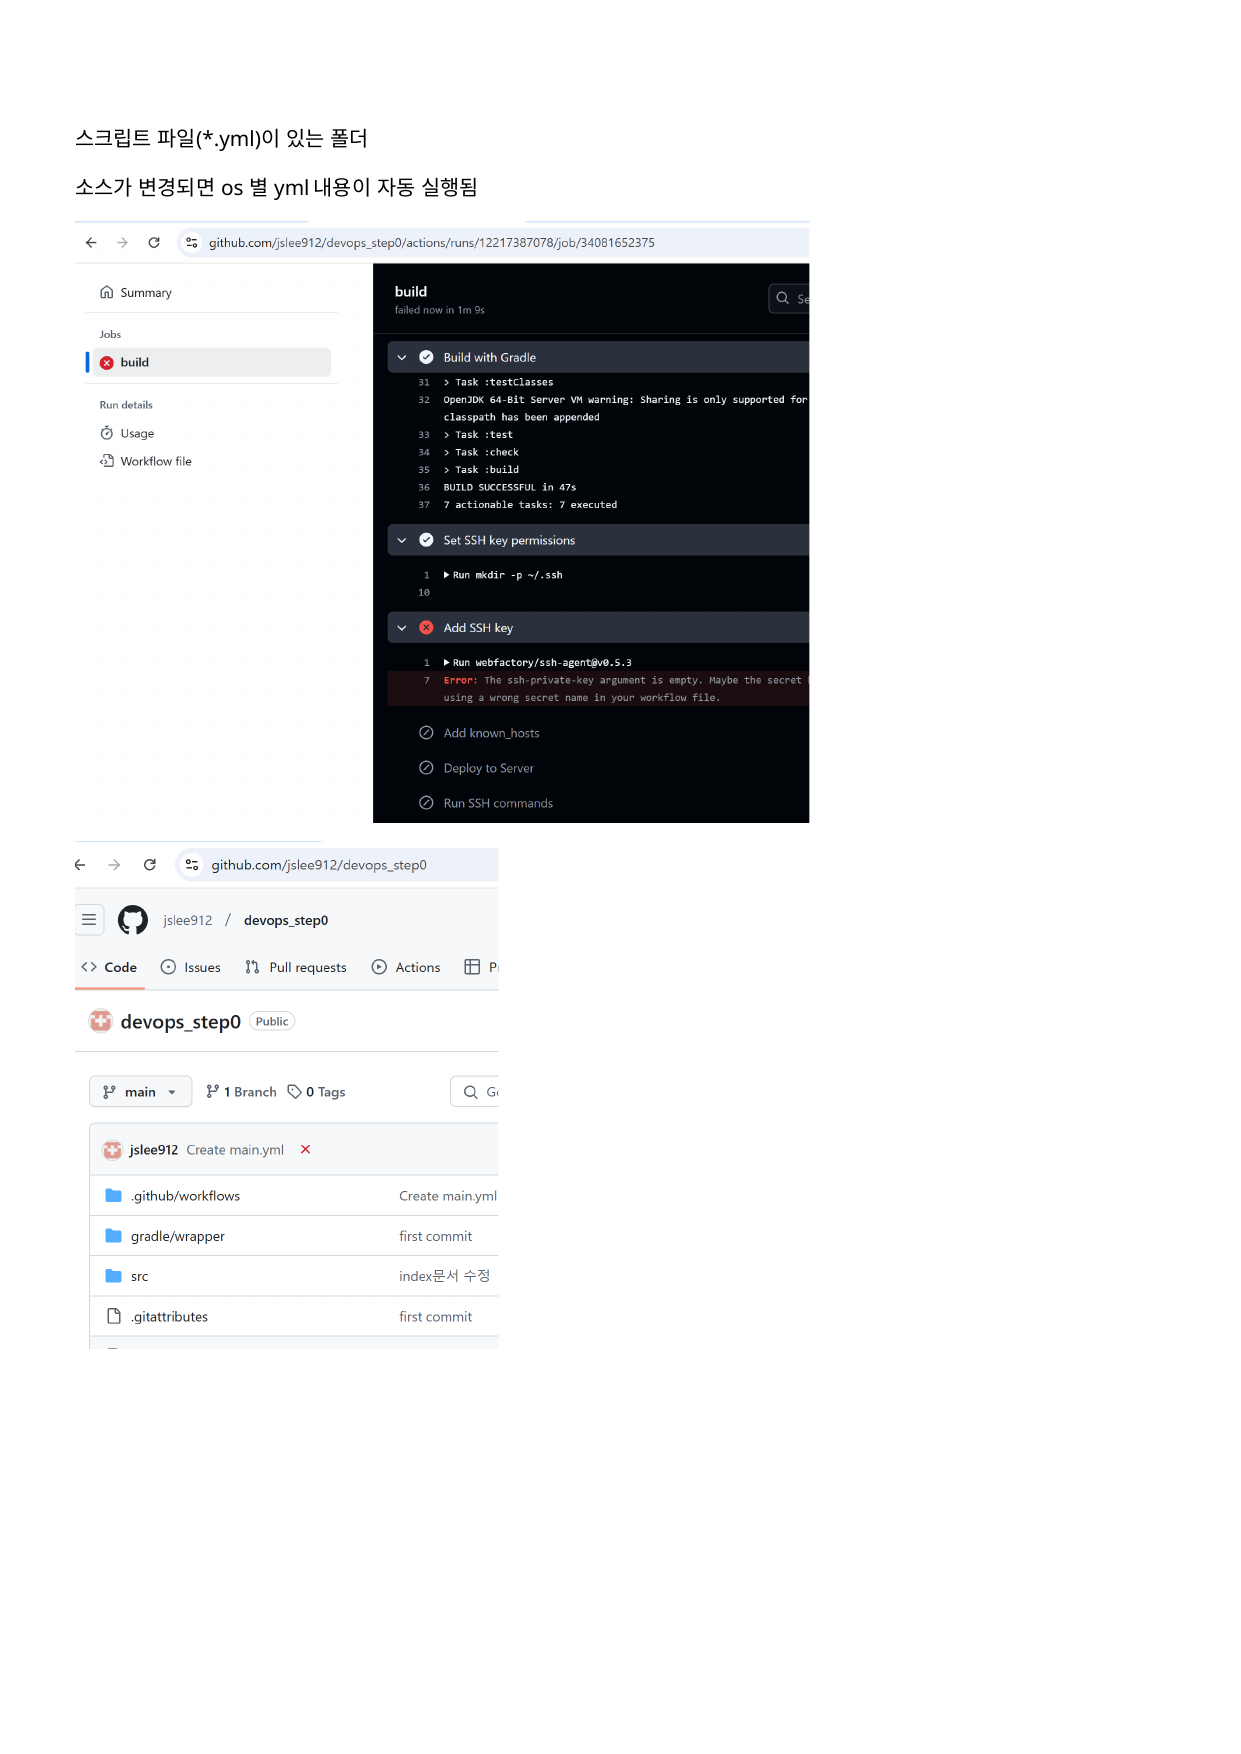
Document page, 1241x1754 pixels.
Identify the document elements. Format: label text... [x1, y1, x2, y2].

picture [75, 221, 810, 823]
text 스크립트 파일(*.yml)이 있는 폴더 [75, 122, 1165, 153]
text 소스가 변경되면 os 별 yml내용이 자동 실행됨 [75, 172, 1165, 202]
picture [75, 841, 499, 1349]
